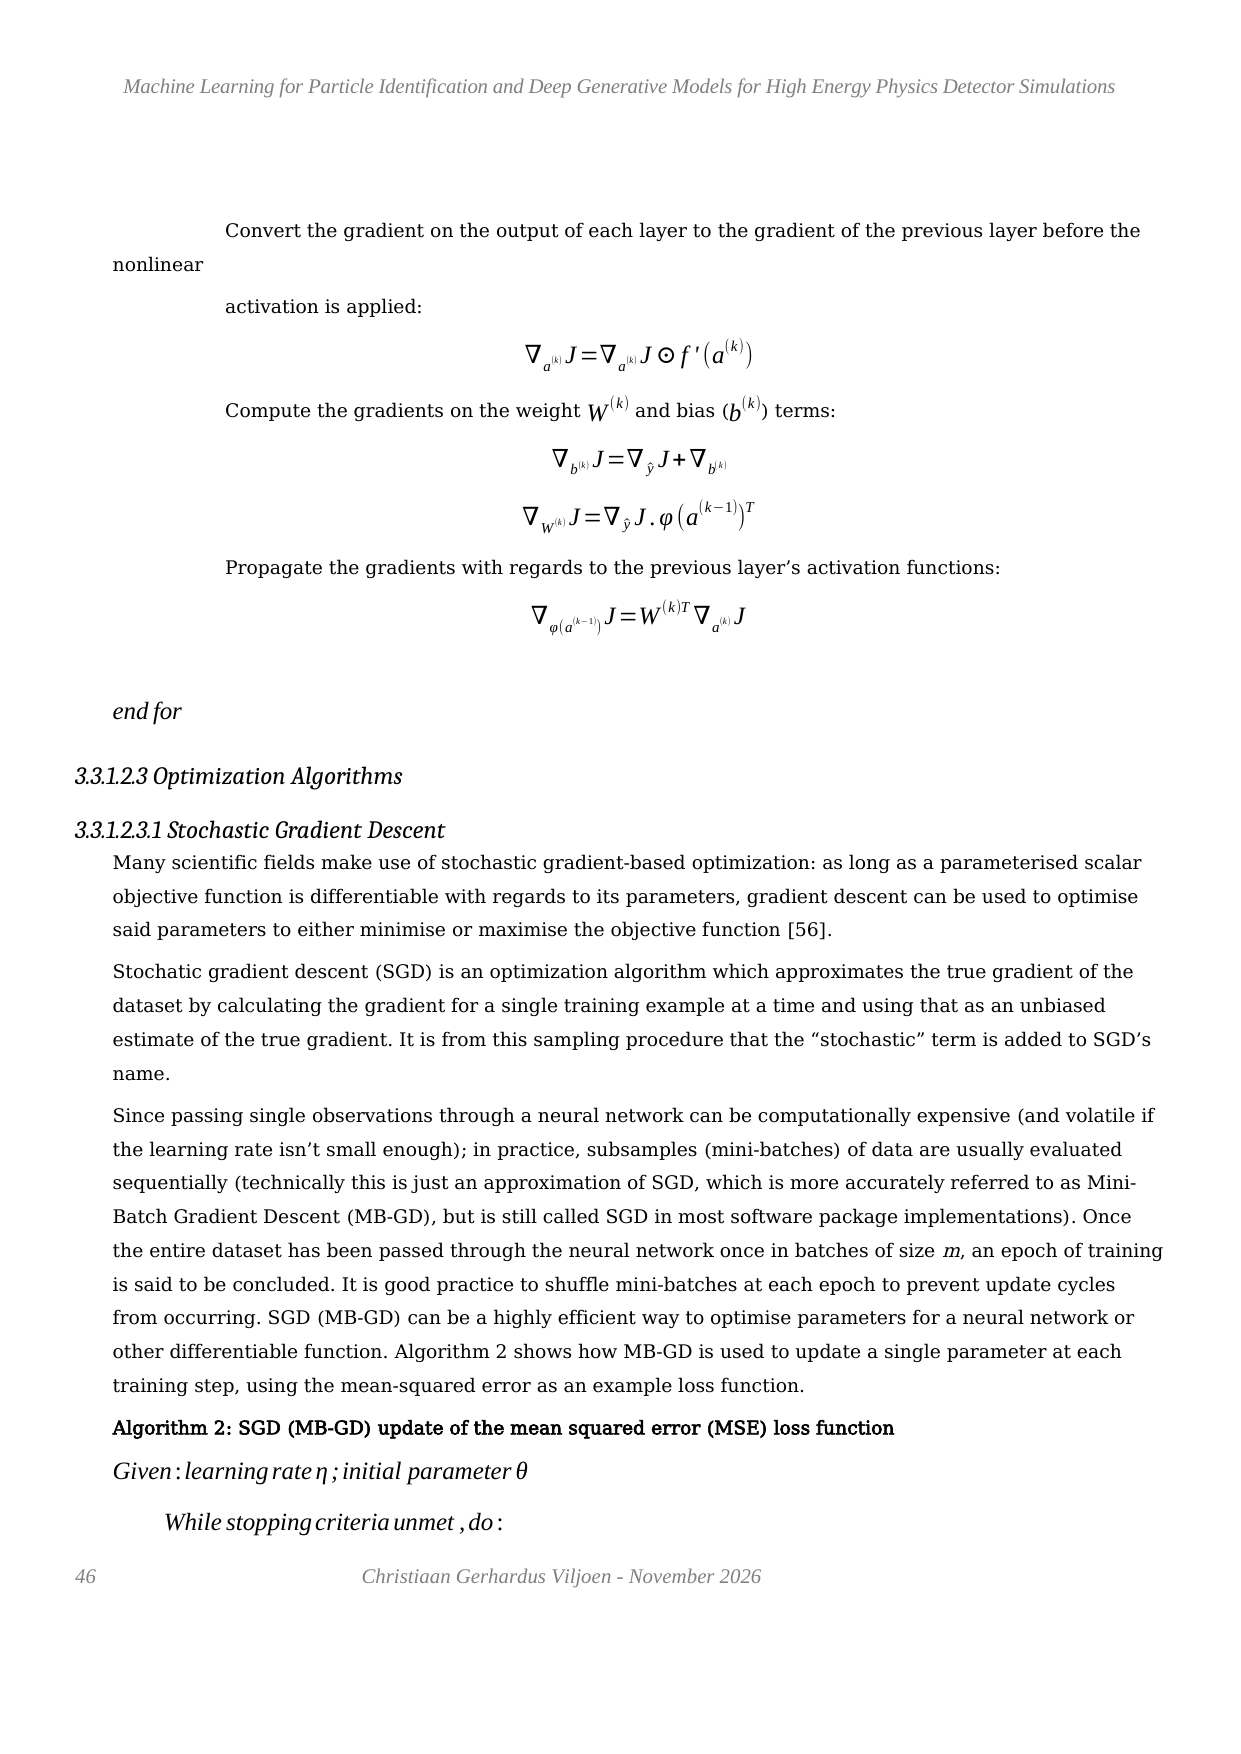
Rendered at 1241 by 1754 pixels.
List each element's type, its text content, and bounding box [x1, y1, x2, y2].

text Stochatic gradient descent (SGD) is an optimization algorithm which approximates the true gradient of the dataset by calculating the gradient for a single training example at a time and using that as an unbiased estimate of the true gradient. It is from this sampling procedure that the “stochastic” term is added to SGD’s name. [112, 960, 1165, 1084]
text Since passing single observations through a neural network can be computationally expensive (and volatile if the learning rate isn’t small enough); in practice, subsamples (mini-batches) of data are usually evaluated sequentially (technically this is just an approximation of SGD, which is more accurately referred to as Mini-Batch Gradient Descent (MB-GD), but is still called SGD in most software package implementations). Once the entire dataset has been passed through the neural network once in batches of size m, an epoch of training is said to be concluded. It is good practice to shuffle mini-batches at each epoch to prevent update cycles from occurring. SGD (MB-GD) can be a highly efficient way to optimise parameters for a neural network or other differentiable function. Algorithm 2 shows how MB-GD is used to update a single parameter at each training step, using the mean-squared error as an example loss function. [112, 1103, 1165, 1396]
text Propagate the gradients with regards to the previous layer’s activation functions: [112, 556, 1165, 578]
subtitle Optimization Algorithms [75, 762, 1165, 791]
text Convert the gradient on the output of each layer to the gradient of the previous layer before the nonlinear [112, 219, 1165, 275]
text activation is applied: [112, 295, 1165, 317]
text Many scientific fields make use of stochastic gradient-based optimization: as long as a parameterised scalar objective function is differentiable with regards to its parameters, gradient descent can be used to optimise said parameters to either minimise or maximise the objective function. [112, 851, 1165, 941]
text Algorithm 2: SGD (MB-GD) update of the mean squared error (MSE) loss function [112, 1416, 1165, 1438]
subtitle Stochastic Gradient Descent [75, 816, 1165, 844]
text Compute the gradients on the weight and bias () terms: [112, 394, 1165, 426]
